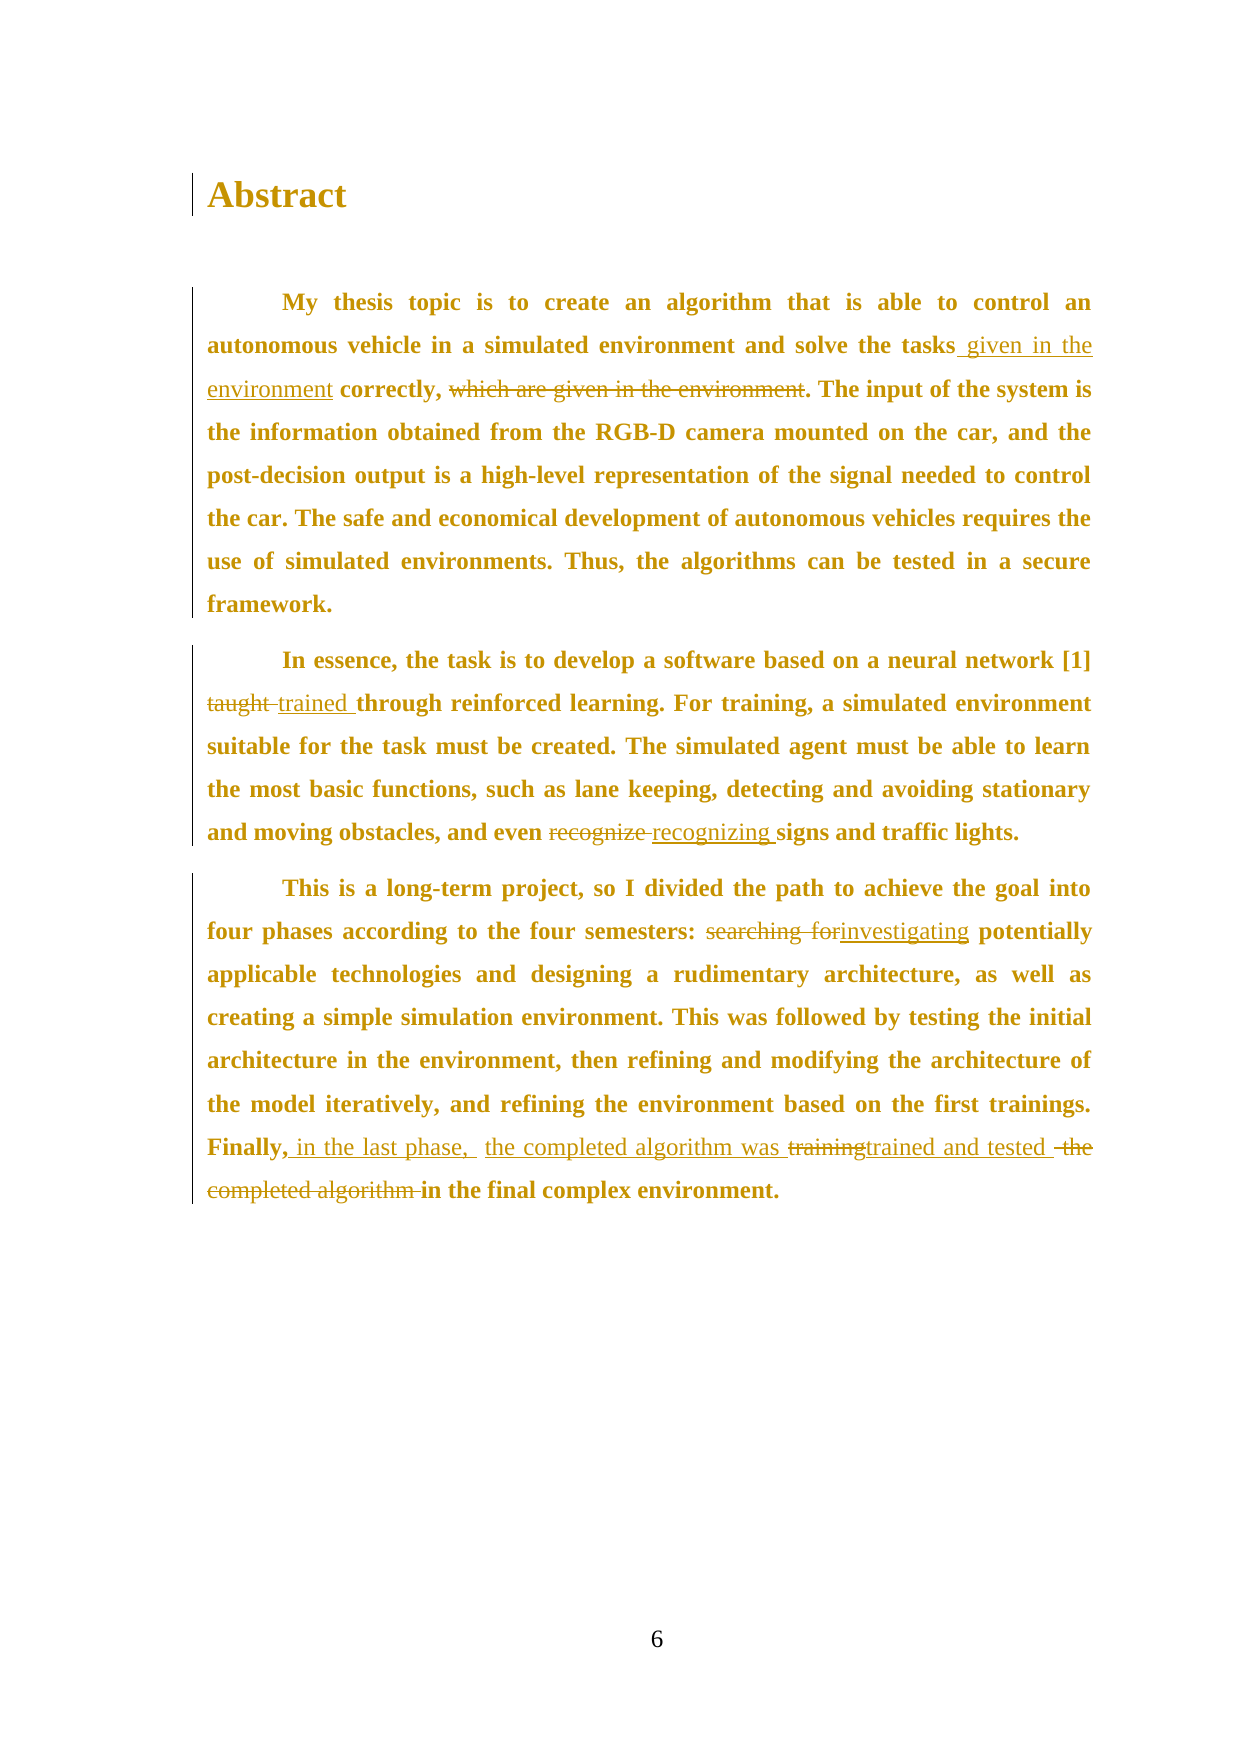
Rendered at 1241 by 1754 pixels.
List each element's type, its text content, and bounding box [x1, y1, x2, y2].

text This is a long-term project, so I divided the path to achieve the goal into four phases according to the four semesters: potentially applicable technologies and designing a rudimentary architecture, as well as creating a simple simulation environment. This was followed by testing the initial architecture in the environment, then refining and modifying the architecture of the model iteratively, and refining the environment based on the first trainings. Finally, in the final complex environment. [207, 873, 1092, 1204]
text In essence, the task is to develop a software based on a neural network [1] through reinforced learning. For training, a simulated environment suitable for the task must be created. The simulated agent must be able to learn the most basic functions, such as lane keeping, detecting and avoiding stationary and moving obstacles, and even signs and traffic lights. [207, 645, 1092, 846]
text Abstract [207, 173, 1092, 216]
text My thesis topic is to create an algorithm that is able to control an autonomous vehicle in a simulated environment and solve the tasks correctly, . The input of the system is the information obtained from the RGB-D camera mounted on the car, and the post-decision output is a high-level representation of the signal needed to control the car. The safe and economical development of autonomous vehicles requires the use of simulated environments. Thus, the algorithms can be tested in a secure framework. [207, 287, 1092, 618]
